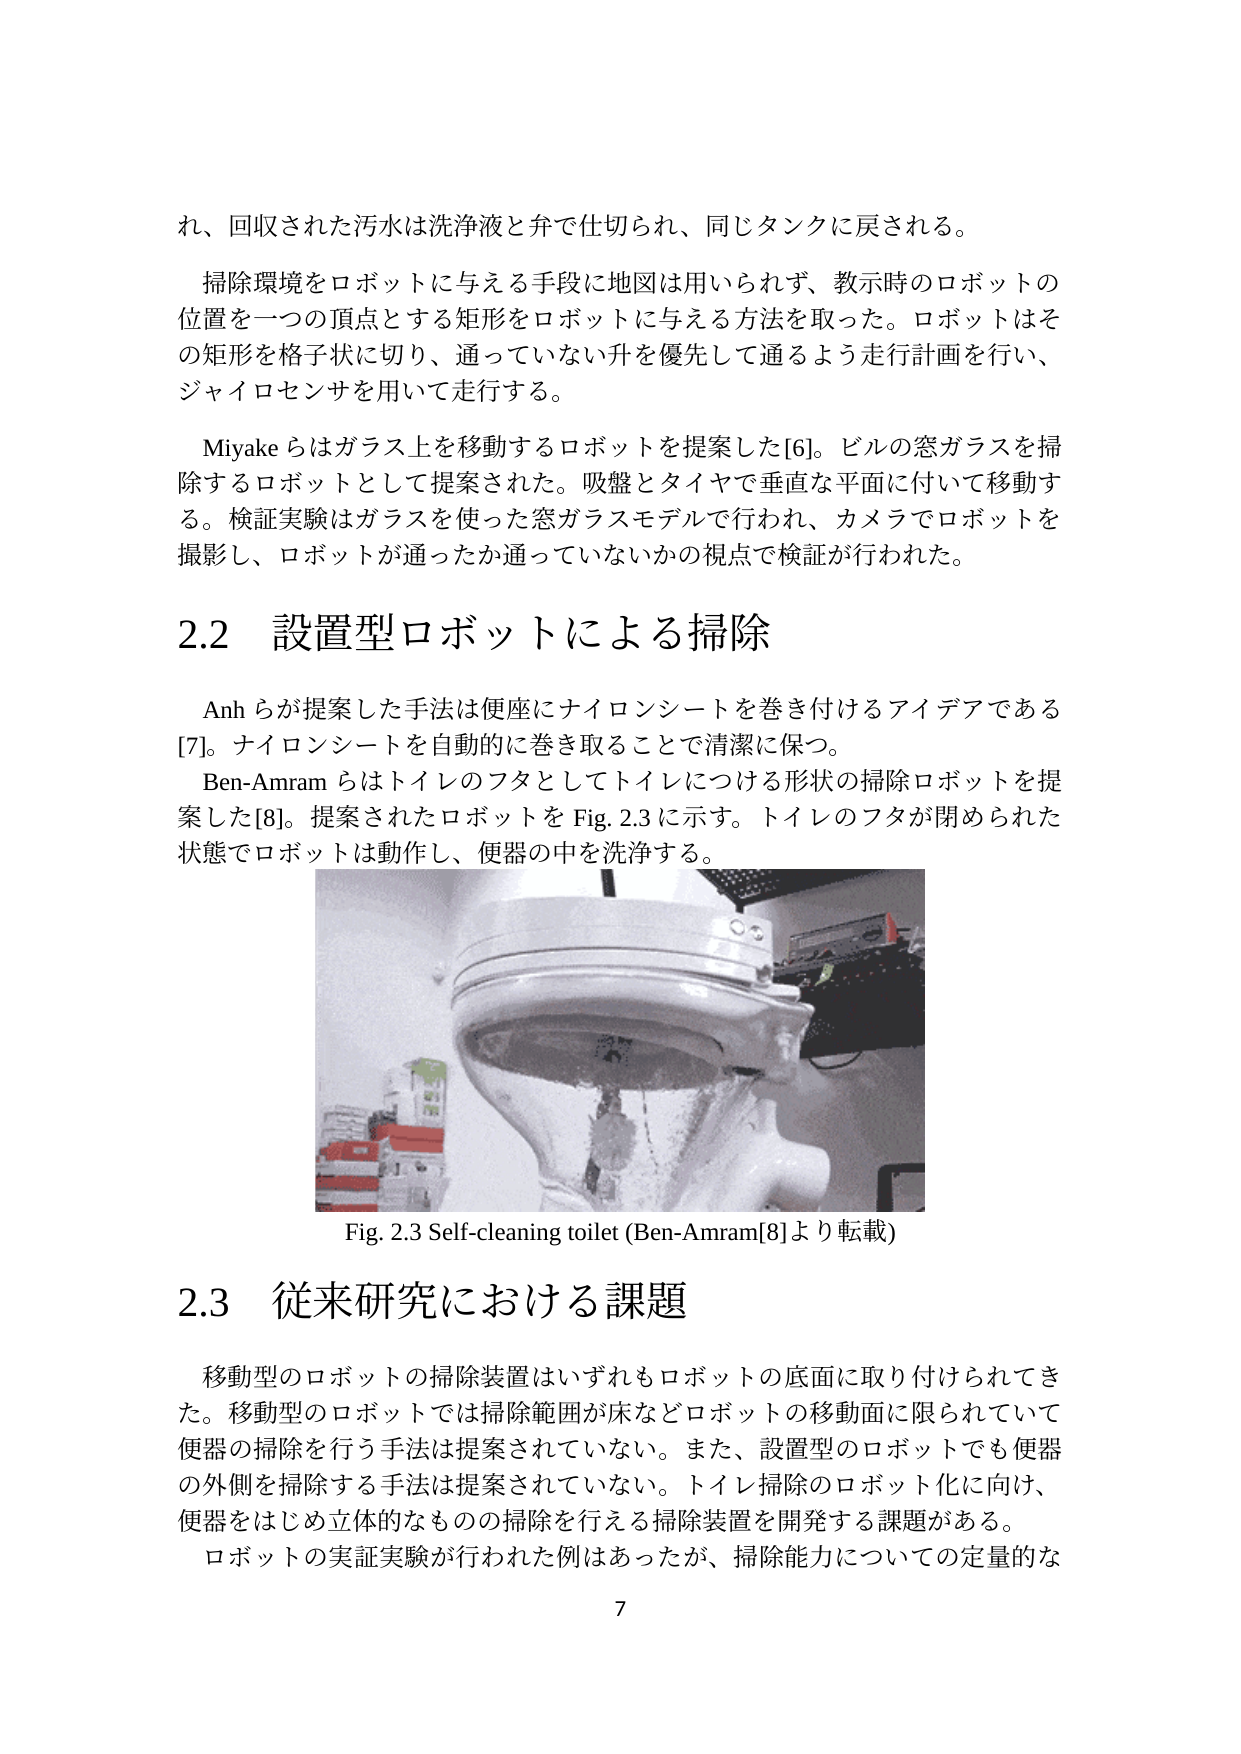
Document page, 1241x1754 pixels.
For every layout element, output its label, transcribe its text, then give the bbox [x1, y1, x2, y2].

text Fig. 2.3 Self-cleaning toilet (Ben-Amram[8]より転載) [177, 1212, 1063, 1248]
text 移動型のロボットの掃除装置はいずれもロボットの底面に取り付けられてきた。移動型のロボットでは掃除範囲が床などロボットの移動面に限られていて、便器の掃除を行う手法は提案されていない。また、設置型のロボットでも便器の外側を掃除する手法は提案されていない。トイレ掃除のロボット化に向け、便器をはじめ立体的なものの掃除を行える掃除装置を開発する課題がある。 [177, 1358, 1063, 1537]
text Anhらが提案した手法は便座にナイロンシートを巻き付けるアイデアである[7]。ナイロンシートを自動的に巻き取ることで清潔に保つ。 [177, 690, 1063, 762]
text れ、回収された汚水は洗浄液と弁で仕切られ、同じタンクに戻される。 [177, 207, 1063, 243]
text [177, 1537, 1063, 1573]
text Ben-Amram らはトイレのフタとしてトイレにつける形状の掃除ロボットを提案した[8]。提案されたロボットをFig. 2.3に示す。トイレのフタが閉められた状態でロボットは動作し、便器の中を洗浄する。 [177, 762, 1063, 869]
picture [315, 869, 925, 1212]
text 2.3 従来研究における課題 [177, 1269, 1063, 1328]
text 2.2 設置型ロボットによる掃除 [177, 601, 1063, 661]
text Miyakeらはガラス上を移動するロボットを提案した[6]。ビルの窓ガラスを掃除するロボットとして提案された。吸盤とタイヤで垂直な平面に付いて移動する。検証実験はガラスを使った窓ガラスモデルで行われ、カメラでロボットを撮影し、ロボットが通ったか通っていないかの視点で検証が行われた。 [177, 428, 1063, 572]
text 掃除環境をロボットに与える手段に地図は用いられず、教示時のロボットの位置を一つの頂点とする矩形をロボットに与える方法を取った。ロボットはその矩形を格子状に切り、通っていない升を優先して通るよう走行計画を行い、ジャイロセンサを用いて走行する。 [177, 263, 1063, 407]
